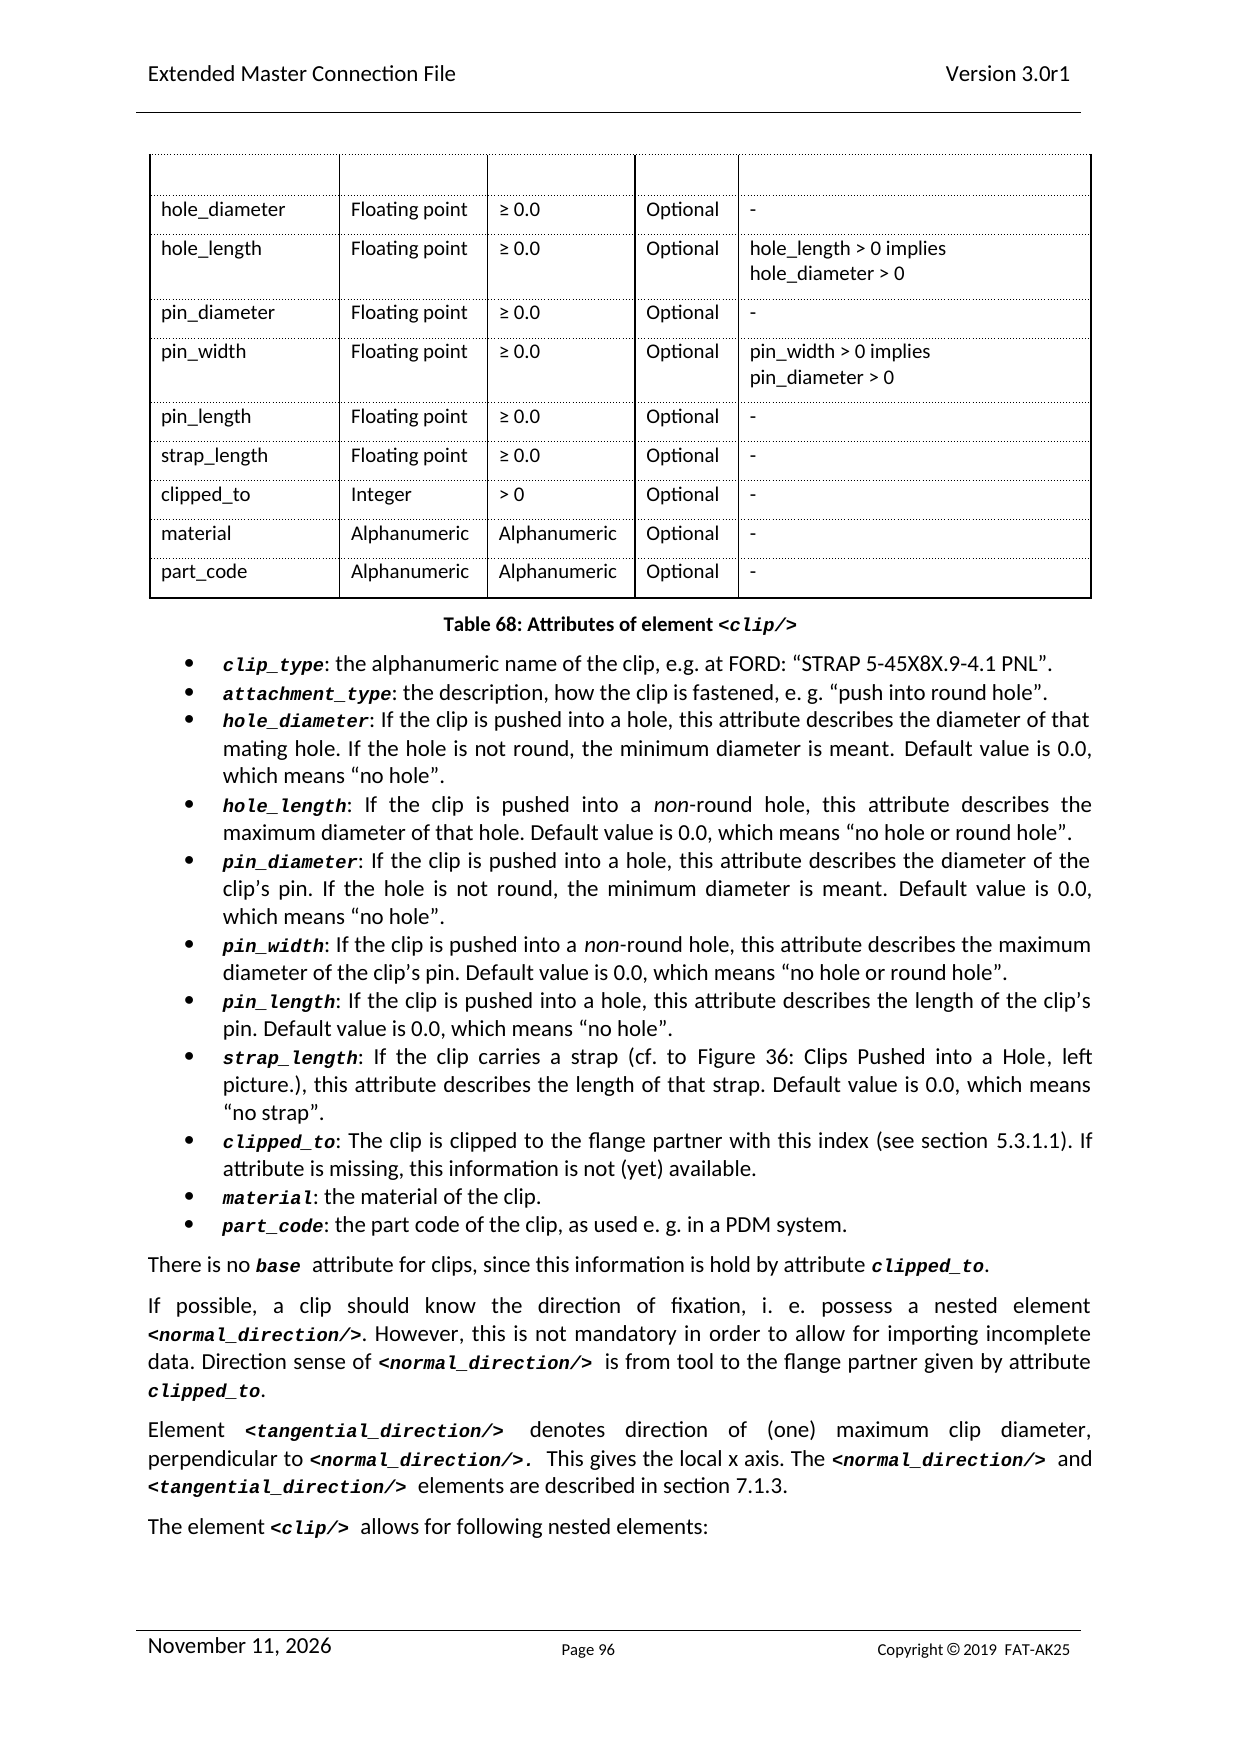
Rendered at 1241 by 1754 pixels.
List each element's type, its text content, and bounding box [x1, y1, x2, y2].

list material: the material of the clip. [185, 1182, 1092, 1210]
list pin_length: If the clip is pushed into a hole, this attribute describes the length of the clip’s pin. Default value is 0.0, which means “no hole”. [185, 986, 1092, 1042]
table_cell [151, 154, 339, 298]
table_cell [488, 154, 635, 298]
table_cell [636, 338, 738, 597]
list pin_diameter: If the clip is pushed into a hole, this attribute describes the diameter of the clip’s pin. If the hole is not round, the minimum diameter is meant. Default value is 0.0, which means “no hole”. [185, 846, 1092, 930]
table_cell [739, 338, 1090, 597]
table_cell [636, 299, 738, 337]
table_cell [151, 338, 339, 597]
list hole_diameter: If the clip is pushed into a hole, this attribute describes the diameter of that mating hole. If the hole is not round, the minimum diameter is meant. Default value is 0.0, which means “no hole”. [185, 706, 1092, 790]
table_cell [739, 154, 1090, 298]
text If possible, a clip should know the direction of fixation, i. e. possess a nested element <normal_direction/>. However, this is not mandatory in order to allow for importing incomplete data. Direction sense of <normal_direction/> is from tool to the flange partner given by attribute clipped_to. [148, 1291, 1092, 1403]
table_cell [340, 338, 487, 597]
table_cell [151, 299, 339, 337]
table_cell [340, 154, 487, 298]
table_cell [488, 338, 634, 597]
text Element <tangential_direction/> denotes direction of (one) maximum clip diameter, perpendicular to <normal_direction/>. This gives the local x axis. The <normal_direction/> and <tangential_direction/> elements are described in section 7.1.3. [148, 1416, 1092, 1500]
list hole_length: If the clip is pushed into a non-round hole, this attribute describes the maximum diameter of that hole. Default value is 0.0, which means “no hole or round hole”. [185, 790, 1092, 846]
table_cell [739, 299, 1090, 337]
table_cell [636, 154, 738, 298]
list part_code: the part code of the clip, as used e. g. in a PDM system. [185, 1210, 1092, 1238]
list clip_type: the alphanumeric name of the clip, e.g. at FORD: “STRAP 5-45X8X.9-4.1 PNL”. [185, 649, 1092, 678]
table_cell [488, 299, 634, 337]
text The element <clip/> allows for following nested elements: [148, 1512, 1092, 1540]
list strap_length: If the clip carries a strap (cf. to Figure 36: Clips Pushed into a Hole, left picture.), this attribute describes the length of that strap. Default value is 0.0, which means “no strap”. [185, 1042, 1092, 1126]
list pin_width: If the clip is pushed into a non-round hole, this attribute describes the maximum diameter of the clip’s pin. Default value is 0.0, which means “no hole or round hole”. [185, 930, 1092, 986]
text There is no base attribute for clips, since this information is hold by attribute clipped_to. [148, 1251, 1092, 1278]
text Table 68: Attributes of element <clip/> [148, 611, 1092, 637]
list clipped_to: The clip is clipped to the flange partner with this index (see section 5.3.1.1). If attribute is missing, this information is not (yet) available. [185, 1126, 1092, 1182]
list attachment_type: the description, how the clip is fastened, e. g. “push into round hole”. [185, 678, 1092, 706]
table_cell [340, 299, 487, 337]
